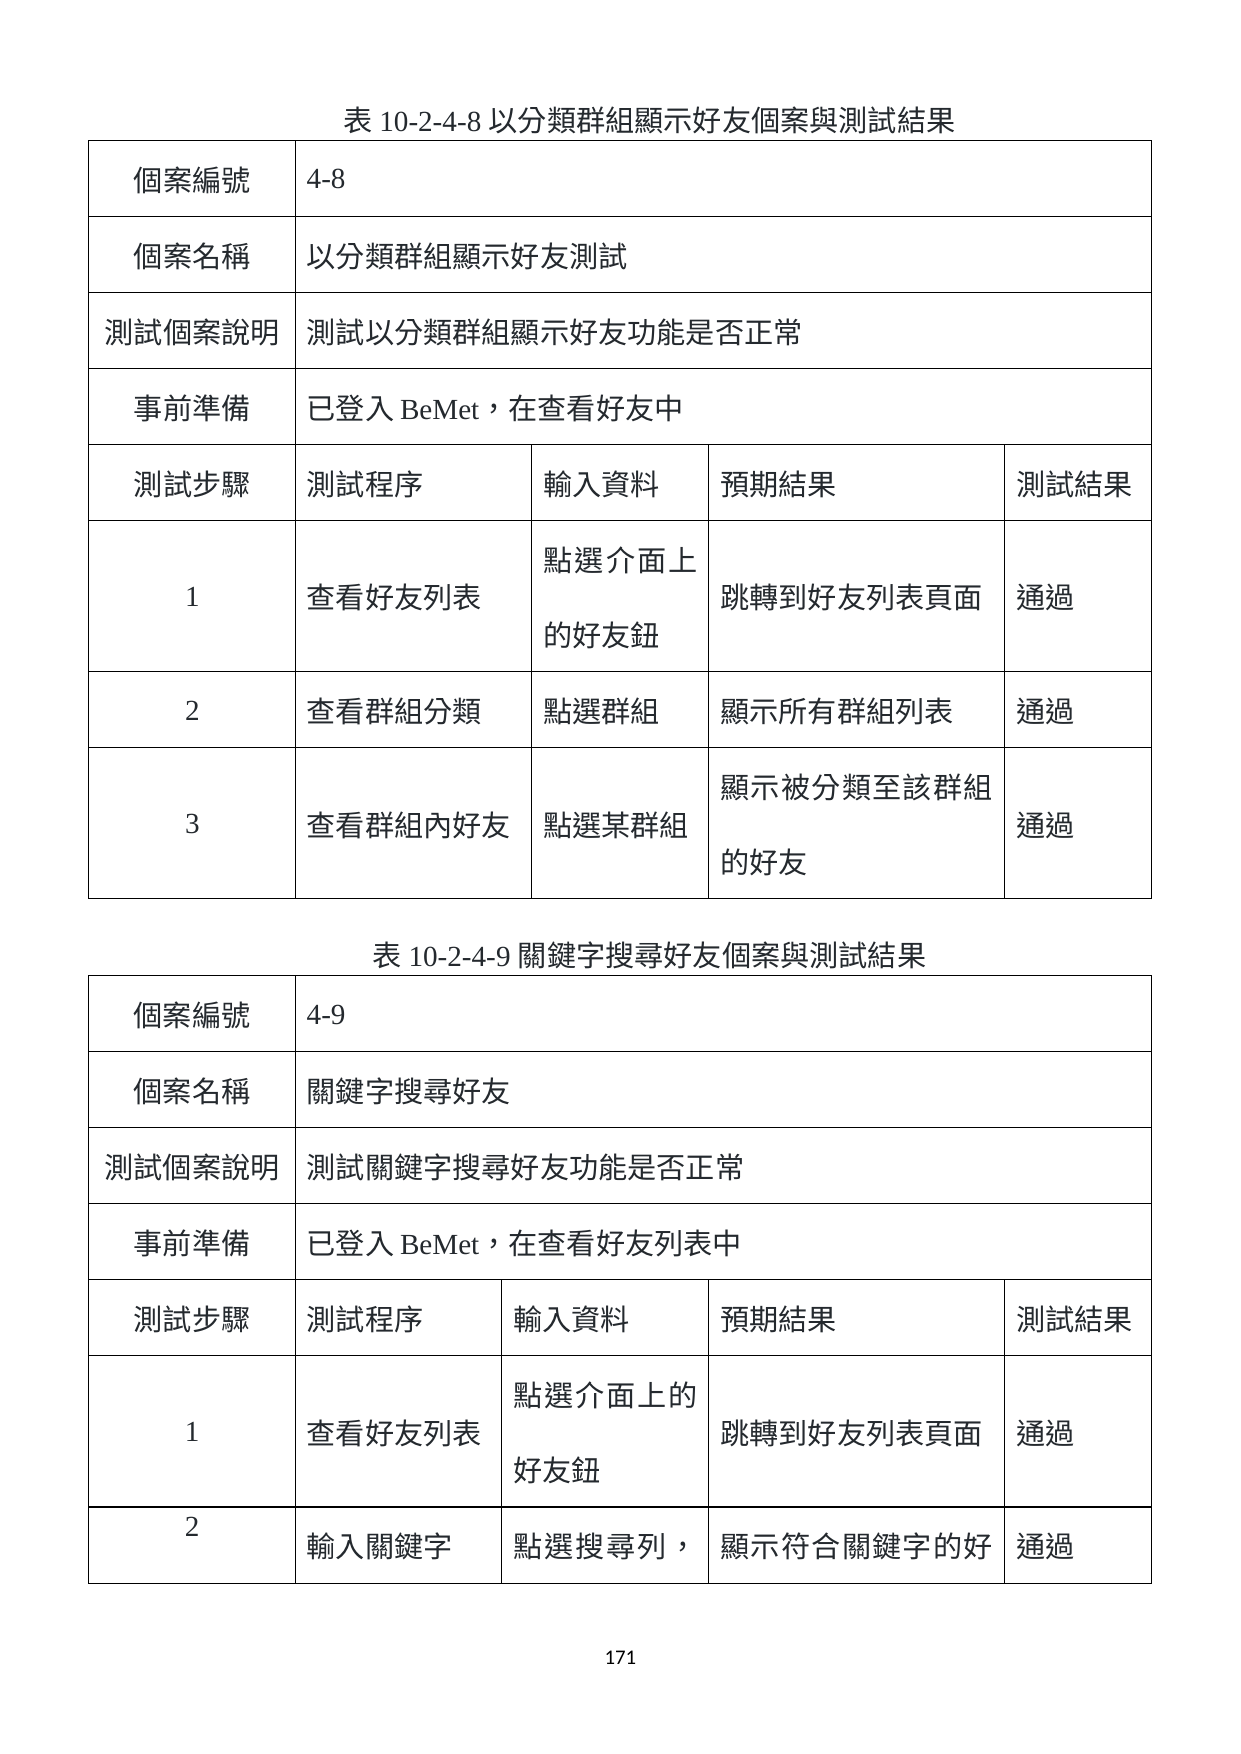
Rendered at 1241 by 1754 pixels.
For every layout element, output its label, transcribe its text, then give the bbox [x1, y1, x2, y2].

table_cell 查看群組分類 [296, 672, 531, 747]
table_cell 跳轉到好友列表頁面 [709, 1356, 1004, 1506]
table_cell 測試結果 [1005, 1280, 1151, 1355]
table_cell 測試個案說明 [89, 1128, 295, 1203]
table_cell 跳轉到好友列表頁面 [709, 521, 1004, 671]
table_cell 關鍵字搜尋好友 [296, 1052, 1151, 1127]
table_header 4-9 [296, 976, 1151, 1051]
table_cell 以分類群組顯示好友測試 [296, 217, 1151, 292]
table_cell 點選介面上的好友鈕 [502, 1356, 708, 1506]
table_header 個案編號 [89, 141, 295, 216]
table_cell 預期結果 [709, 445, 1004, 520]
table_cell 測試步驟 [89, 445, 295, 520]
table_cell 輸入資料 [502, 1280, 708, 1355]
table_cell 查看好友列表 [296, 521, 531, 671]
table_cell 預期結果 [709, 1280, 1004, 1355]
table_cell 點選搜尋列，輸入關鍵字 [502, 1508, 708, 1582]
table_cell 2 [89, 672, 295, 747]
table_cell 已登入BeMet，在查看好友列表中 [296, 1204, 1151, 1279]
text 表 10-2-4-8 以分類群組顯示好友個案與測試結果 [89, 98, 1152, 140]
table_cell 1 [89, 521, 295, 671]
text 表 10-2-4-9 關鍵字搜尋好友個案與測試結果 [89, 933, 1152, 975]
table_header 4-8 [296, 141, 1151, 216]
table_cell 2 [89, 1508, 295, 1582]
table_cell 顯示符合關鍵字的好友 [709, 1508, 1004, 1582]
table_cell 測試程序 [296, 1280, 501, 1355]
table_cell 測試程序 [296, 445, 531, 520]
table_cell 通過 [1005, 521, 1151, 671]
table_cell 3 [89, 748, 295, 898]
table_cell 測試以分類群組顯示好友功能是否正常 [296, 293, 1151, 368]
table_cell 測試步驟 [89, 1280, 295, 1355]
table_cell 點選某群組 [532, 748, 708, 898]
table_cell 事前準備 [89, 369, 295, 444]
table_cell 通過 [1005, 1508, 1151, 1582]
table_cell 顯示所有群組列表 [709, 672, 1004, 747]
table_cell 通過 [1005, 672, 1151, 747]
table_cell 測試個案說明 [89, 293, 295, 368]
table_cell 輸入資料 [532, 445, 708, 520]
table_cell 已登入BeMet，在查看好友中 [296, 369, 1151, 444]
table_cell 測試結果 [1005, 445, 1151, 520]
table_cell 查看群組內好友 [296, 748, 531, 898]
table_cell 事前準備 [89, 1204, 295, 1279]
table_cell 點選群組 [532, 672, 708, 747]
table_cell 測試關鍵字搜尋好友功能是否正常 [296, 1128, 1151, 1203]
table_cell 顯示被分類至該群組的好友 [709, 748, 1004, 898]
table_cell 通過 [1005, 748, 1151, 898]
table_cell 個案名稱 [89, 1052, 295, 1127]
table_cell 點選介面上的好友鈕 [532, 521, 708, 671]
table_cell 1 [89, 1356, 295, 1506]
table_cell 輸入關鍵字 [296, 1508, 501, 1582]
table_cell 查看好友列表 [296, 1356, 501, 1506]
table_header 個案編號 [89, 976, 295, 1051]
table_cell 通過 [1005, 1356, 1151, 1506]
table_cell 個案名稱 [89, 217, 295, 292]
